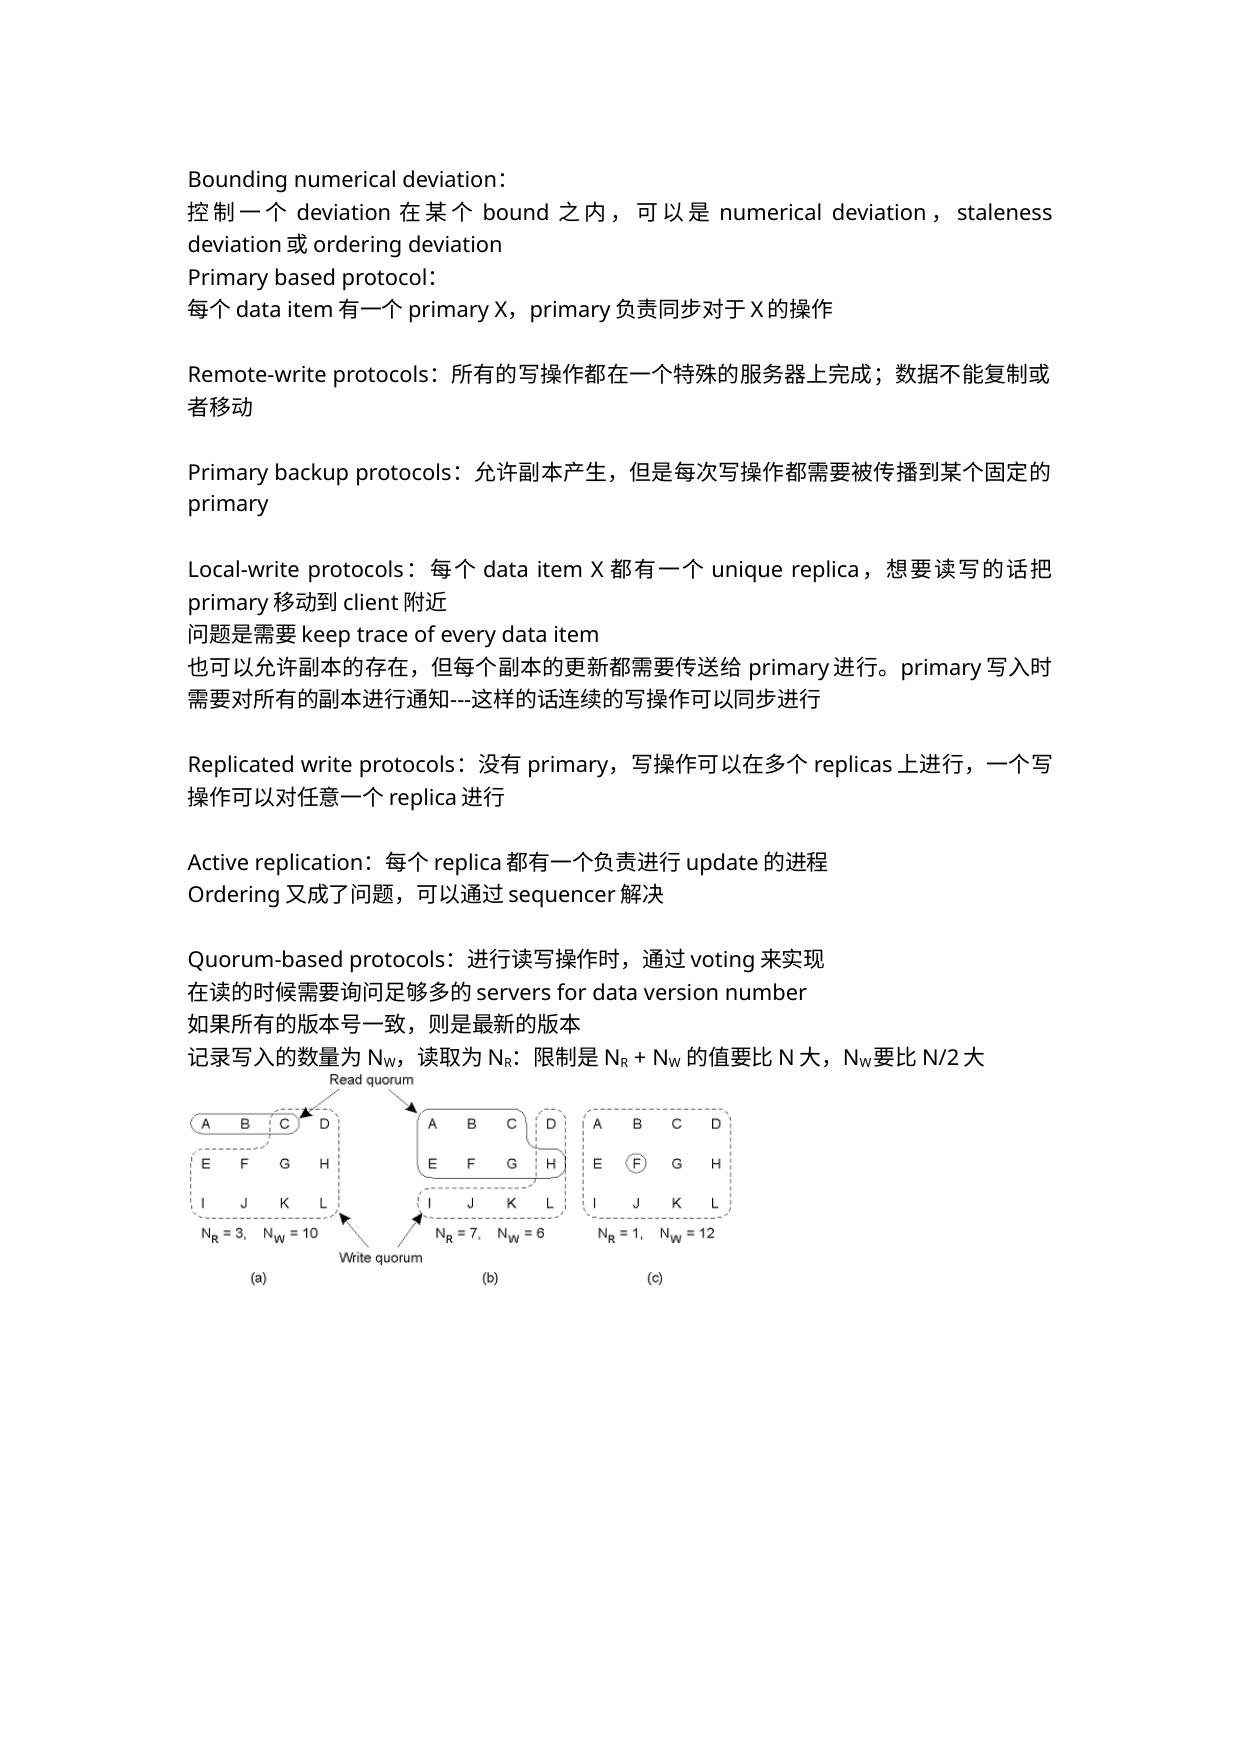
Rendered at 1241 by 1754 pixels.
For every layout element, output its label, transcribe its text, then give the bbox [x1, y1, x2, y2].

text 控制一个deviation在某个bound之内，可以是numerical deviation，staleness deviation或ordering deviation [187, 194, 1053, 259]
text 如果所有的版本号一致，则是最新的版本 [187, 1007, 1053, 1039]
text 每个data item有一个primary X，primary负责同步对于X的操作 [187, 292, 1053, 324]
text Bounding numerical deviation： [187, 162, 1053, 194]
text Quorum-based protocols：进行读写操作时，通过voting来实现 [187, 942, 1053, 974]
text Primary based protocol： [187, 259, 1053, 292]
text Local-write protocols：每个data item X都有一个unique replica，想要读写的话把primary移动到client附近 [187, 552, 1053, 617]
text Remote-write protocols：所有的写操作都在一个特殊的服务器上完成；数据不能复制或者移动 [187, 357, 1053, 422]
text Replicated write protocols：没有primary，写操作可以在多个replicas上进行，一个写操作可以对任意一个replica进行 [187, 747, 1053, 812]
picture [187, 1071, 735, 1288]
text Ordering又成了问题，可以通过sequencer解决 [187, 877, 1053, 909]
text 问题是需要keep trace of every data item [187, 617, 1053, 649]
text 在读的时候需要询问足够多的servers for data version number [187, 974, 1053, 1007]
text Active replication：每个replica都有一个负责进行update的进程 [187, 844, 1053, 877]
text 记录写入的数量为NW，读取为NR：限制是NR + NW 的值要比N大，NW要比N/2大 [187, 1039, 1053, 1072]
text 也可以允许副本的存在，但每个副本的更新都需要传送给primary进行。primary写入时需要对所有的副本进行通知---这样的话连续的写操作可以同步进行 [187, 649, 1053, 714]
text Primary backup protocols：允许副本产生，但是每次写操作都需要被传播到某个固定的primary [187, 454, 1053, 519]
